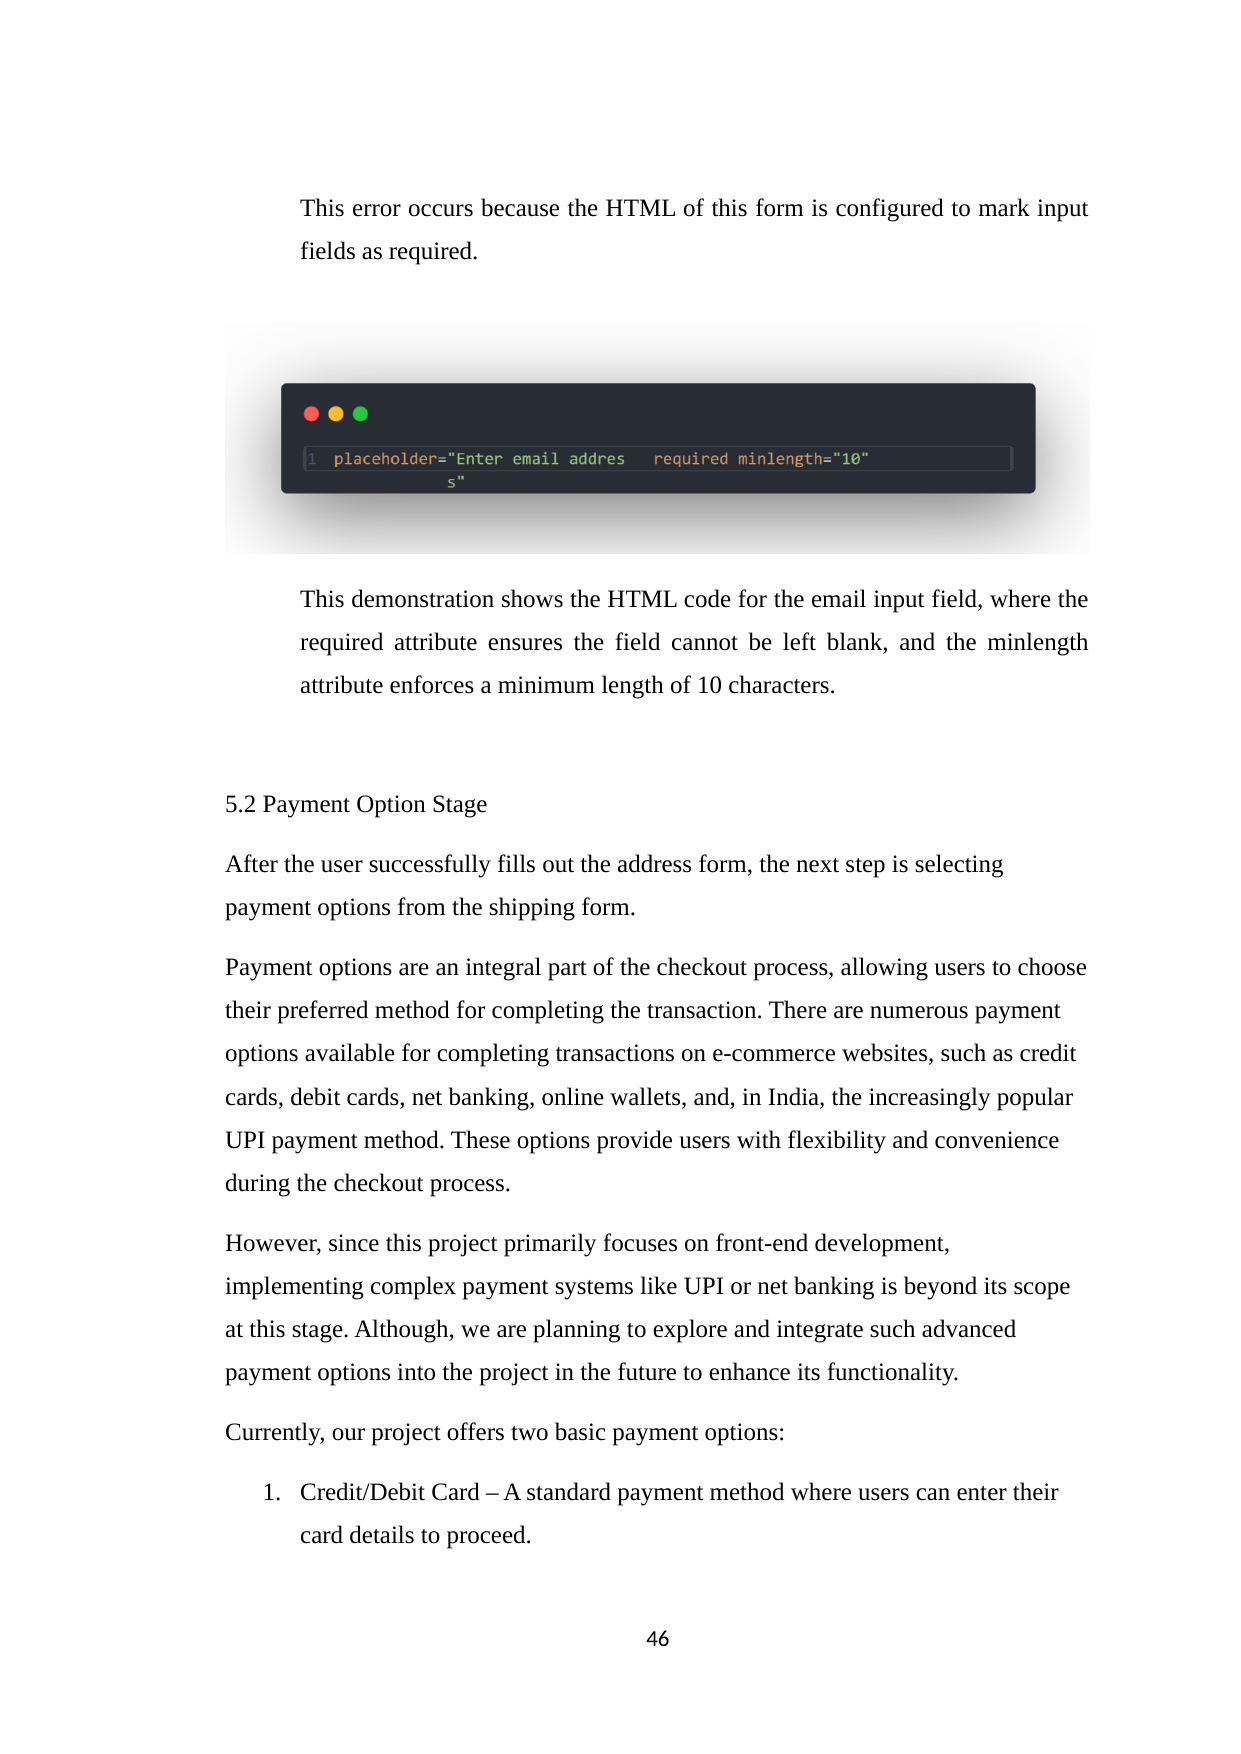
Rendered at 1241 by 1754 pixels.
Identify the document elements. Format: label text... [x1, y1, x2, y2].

text After the user successfully fills out the address form, the next step is selecting payment options from the shipping form. [225, 849, 1090, 921]
list This error occurs because the HTML of this form is configured to mark input fields as required. [300, 193, 1090, 265]
text 5.2 Payment Option Stage [225, 789, 1090, 818]
text Payment options are an integral part of the checkout process, allowing users to choose their preferred method for completing the transaction. There are numerous payment options available for completing transactions on e-commerce websites, such as credit cards, debit cards, net banking, online wallets, and, in India, the increasingly popular UPI payment method. These options provide users with flexibility and convenience during the checkout process. [225, 952, 1090, 1197]
text However, since this project primarily focuses on front-end development, implementing complex payment systems like UPI or net banking is beyond its scope at this stage. Although, we are planning to explore and integrate such advanced payment options into the project in the future to enhance its functionality. [225, 1228, 1090, 1386]
text This demonstration shows the HTML code for the email input field, where the required attribute ensures the field cannot be left blank, and the minlength attribute enforces a minimum length of 10 characters. [300, 584, 1090, 699]
text Currently, our project offers two basic payment options: [225, 1417, 1090, 1446]
list Credit/Debit Card – A standard payment method where users can enter their card details to proceed. [262, 1477, 1090, 1548]
picture [225, 322, 1091, 554]
